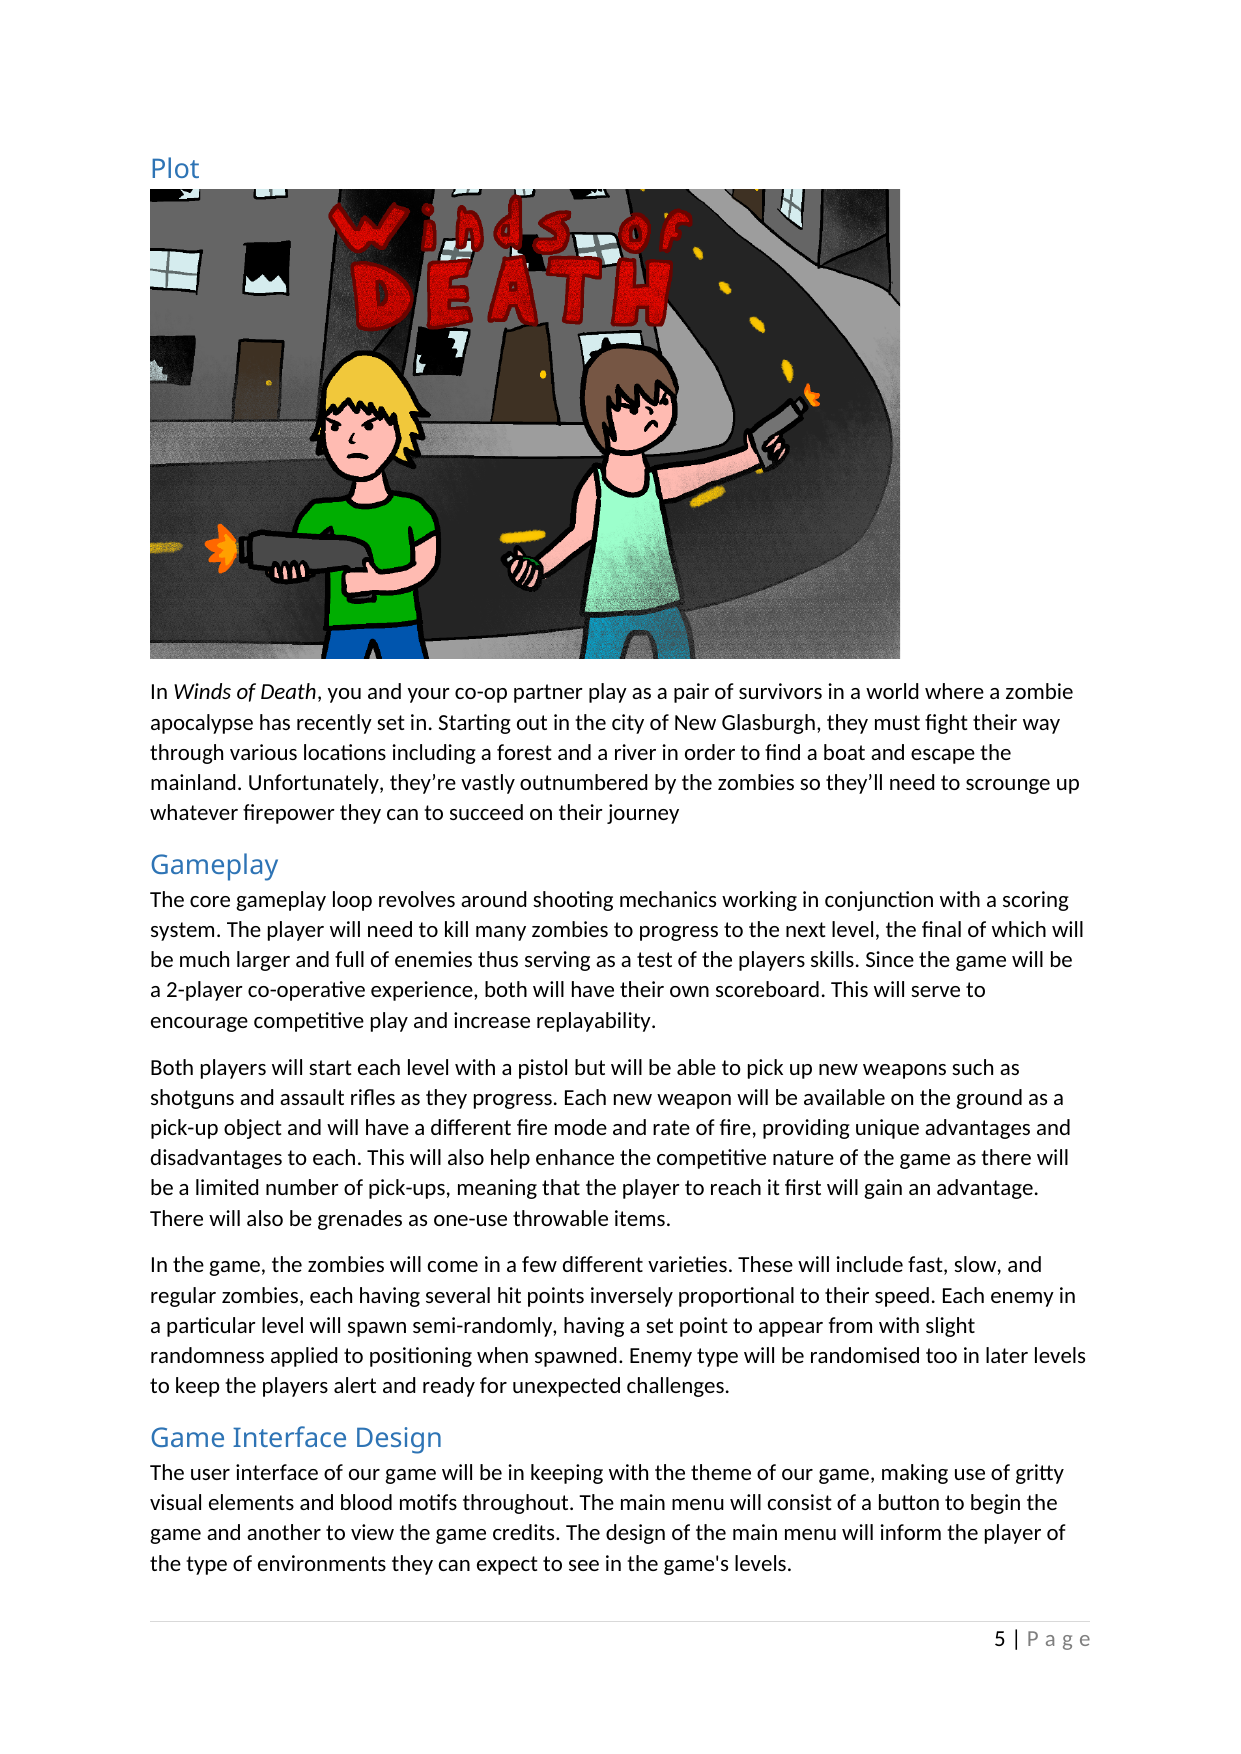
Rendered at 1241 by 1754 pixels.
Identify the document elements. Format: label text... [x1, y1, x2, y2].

text Both players will start each level with a pistol but will be able to pick up new weapons such as shotguns and assault rifles as they progress. Each new weapon will be available on the ground as a pick-up object and will have a different fire mode and rate of fire, providing unique advantages and disadvantages to each. This will also help enhance the competitive nature of the game as there will be a limited number of pick-ups, meaning that the player to reach it first will gain an advantage. There will also be grenades as one-use throwable items. [150, 1053, 1090, 1232]
subtitle Gameplay [150, 845, 1090, 882]
text Game Interface Design [150, 1418, 1090, 1455]
text The core gameplay loop revolves around shooting mechanics working in conjunction with a scoring system. The player will need to kill many zombies to progress to the next level, the final of which will be much larger and full of enemies thus serving as a test of the players skills. Since the game will be a 2-player co-operative experience, both will have their own scoreboard. This will serve to encourage competitive play and increase replayability. [150, 885, 1090, 1034]
text In the game, the zombies will come in a few different varieties. These will include fast, slow, and regular zombies, each having several hit points inversely proportional to their speed. Each enemy in a particular level will spawn semi-randomly, having a set point to appear from with slight randomness applied to positioning when spawned. Enemy type will be randomised too in later levels to keep the players alert and ready for unexpected challenges. [150, 1251, 1090, 1399]
subtitle Plot [150, 150, 1090, 187]
text In Winds of Death, you and your co-op partner play as a pair of survivors in a world where a zombie apocalypse has recently set in. Starting out in the city of New Glasburgh, they must fight their way through various locations including a forest and a river in order to find a boat and escape the mainland. Unfortunately, they’re vastly outnumbered by the zombies so they’ll need to scrounge up whatever firepower they can to succeed on their journey [150, 677, 1090, 826]
text The user interface of our game will be in keeping with the theme of our game, making use of gritty visual elements and blood motifs throughout. The main menu will consist of a button to begin the game and another to view the game credits. The design of the main menu will inform the player of the type of environments they can expect to see in the game's levels. [150, 1458, 1090, 1577]
picture [150, 189, 901, 659]
picture [607, 653, 616, 659]
